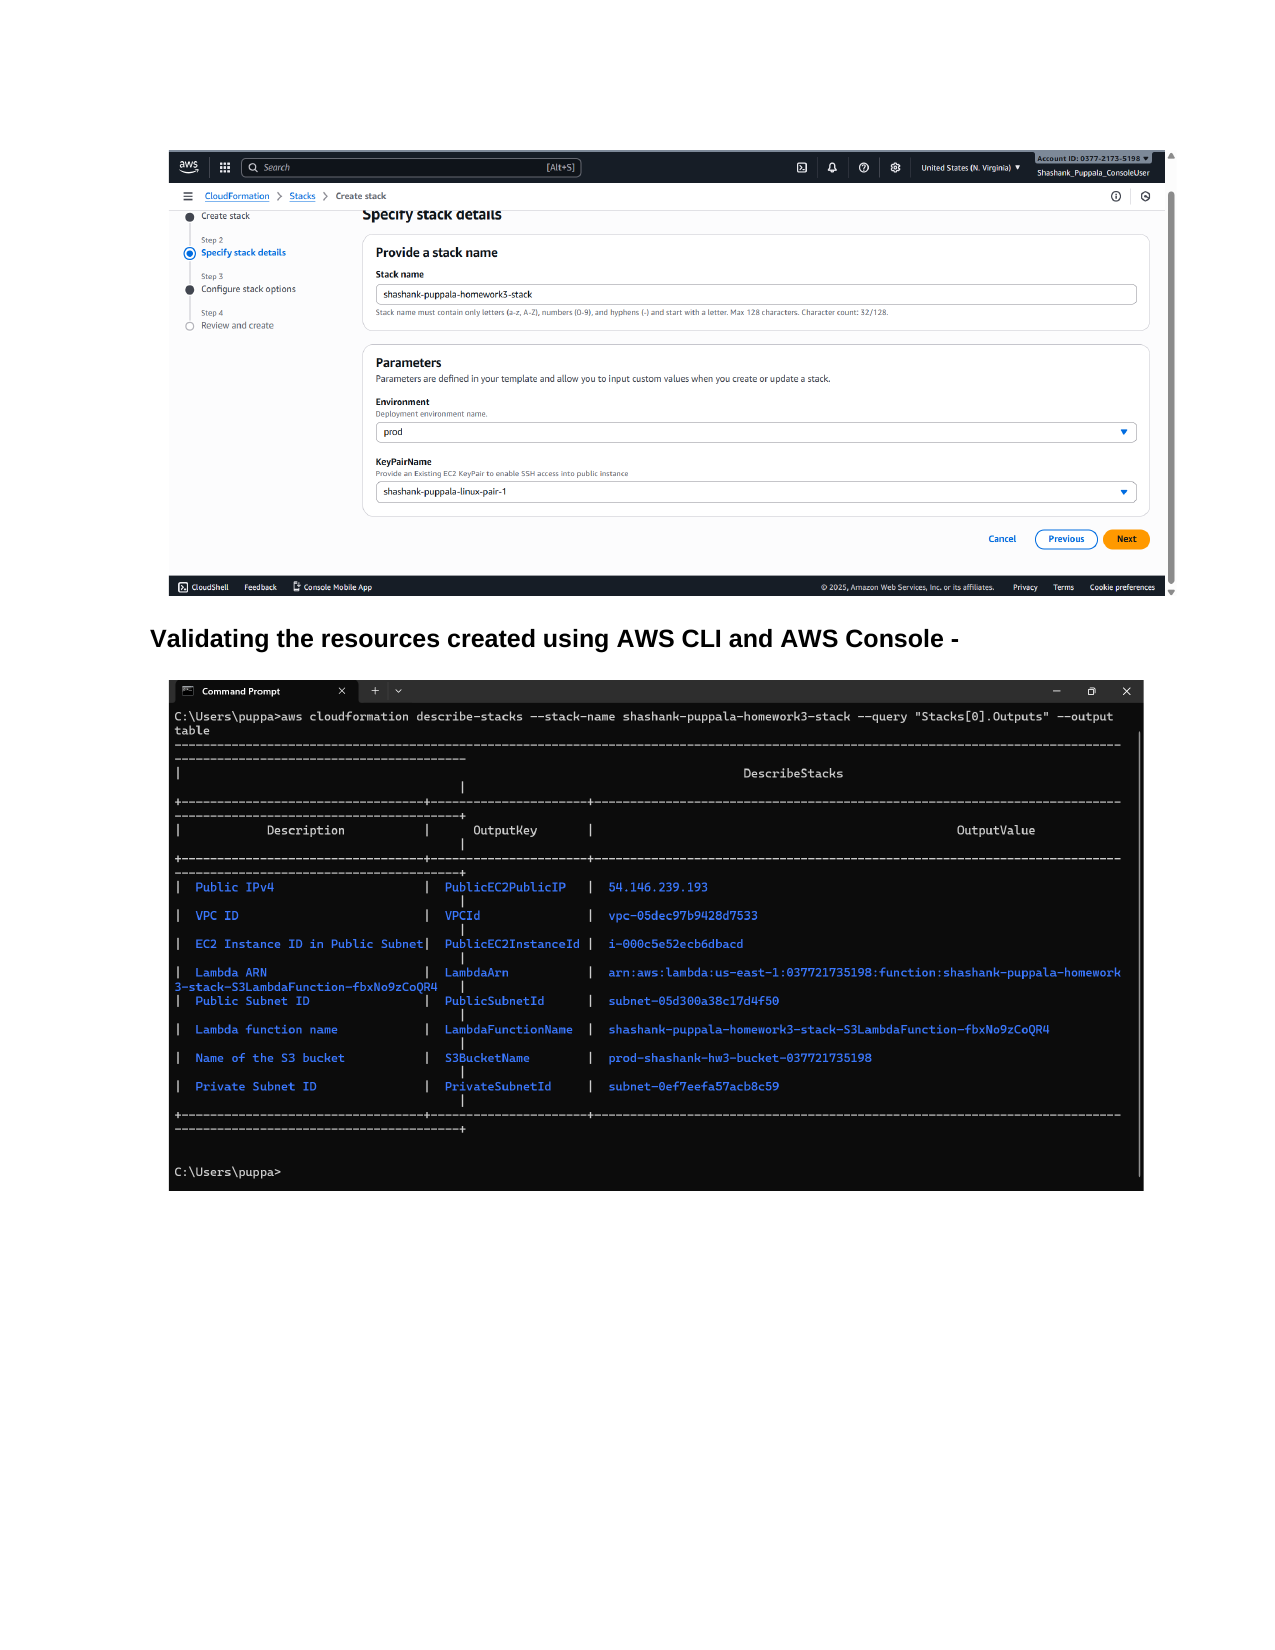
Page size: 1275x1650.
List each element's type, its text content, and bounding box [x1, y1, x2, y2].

text Validating the resources created using AWS CLI and AWS Console - [150, 624, 1125, 652]
